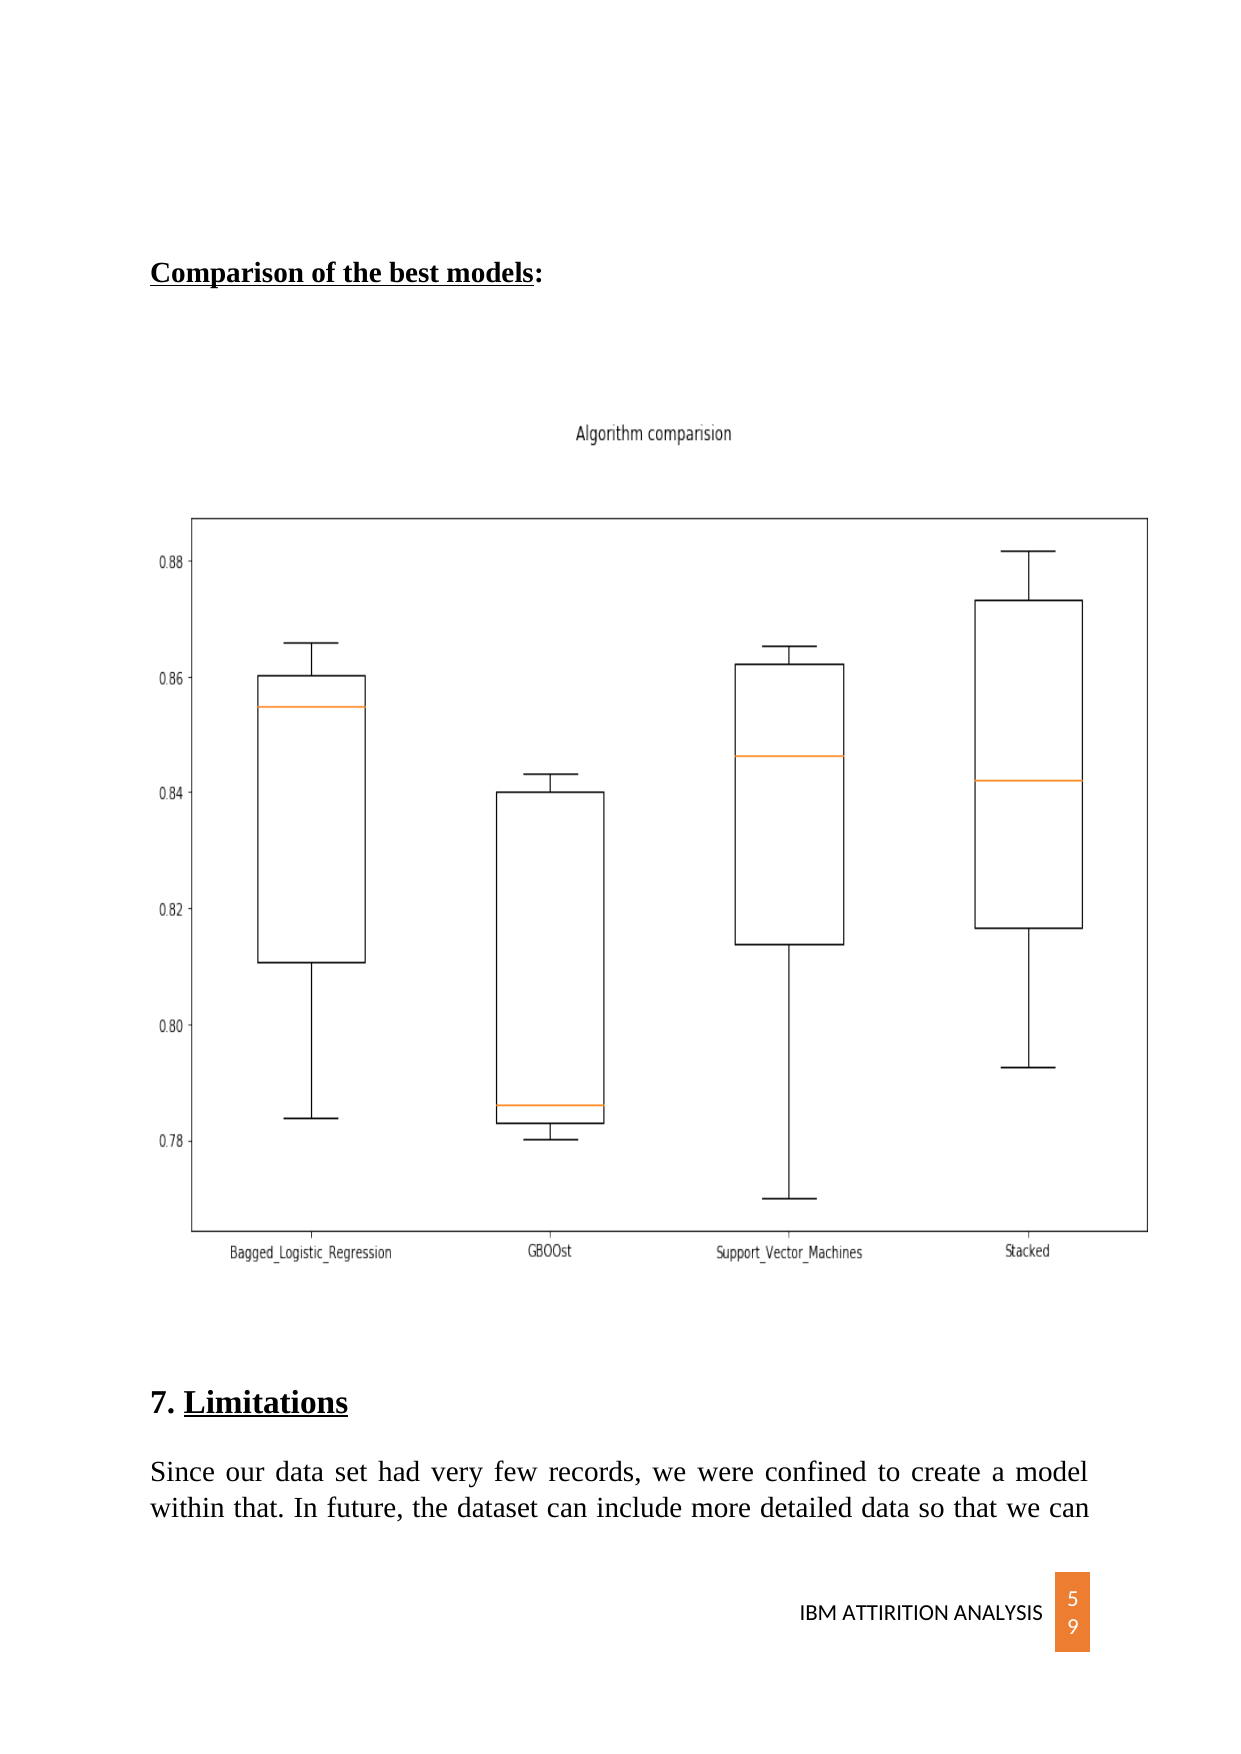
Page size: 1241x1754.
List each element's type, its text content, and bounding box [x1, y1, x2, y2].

text Comparison of the best models: [150, 256, 1090, 289]
text 7. Limitations [150, 1382, 1090, 1420]
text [150, 1454, 1090, 1523]
picture [150, 414, 1155, 1272]
